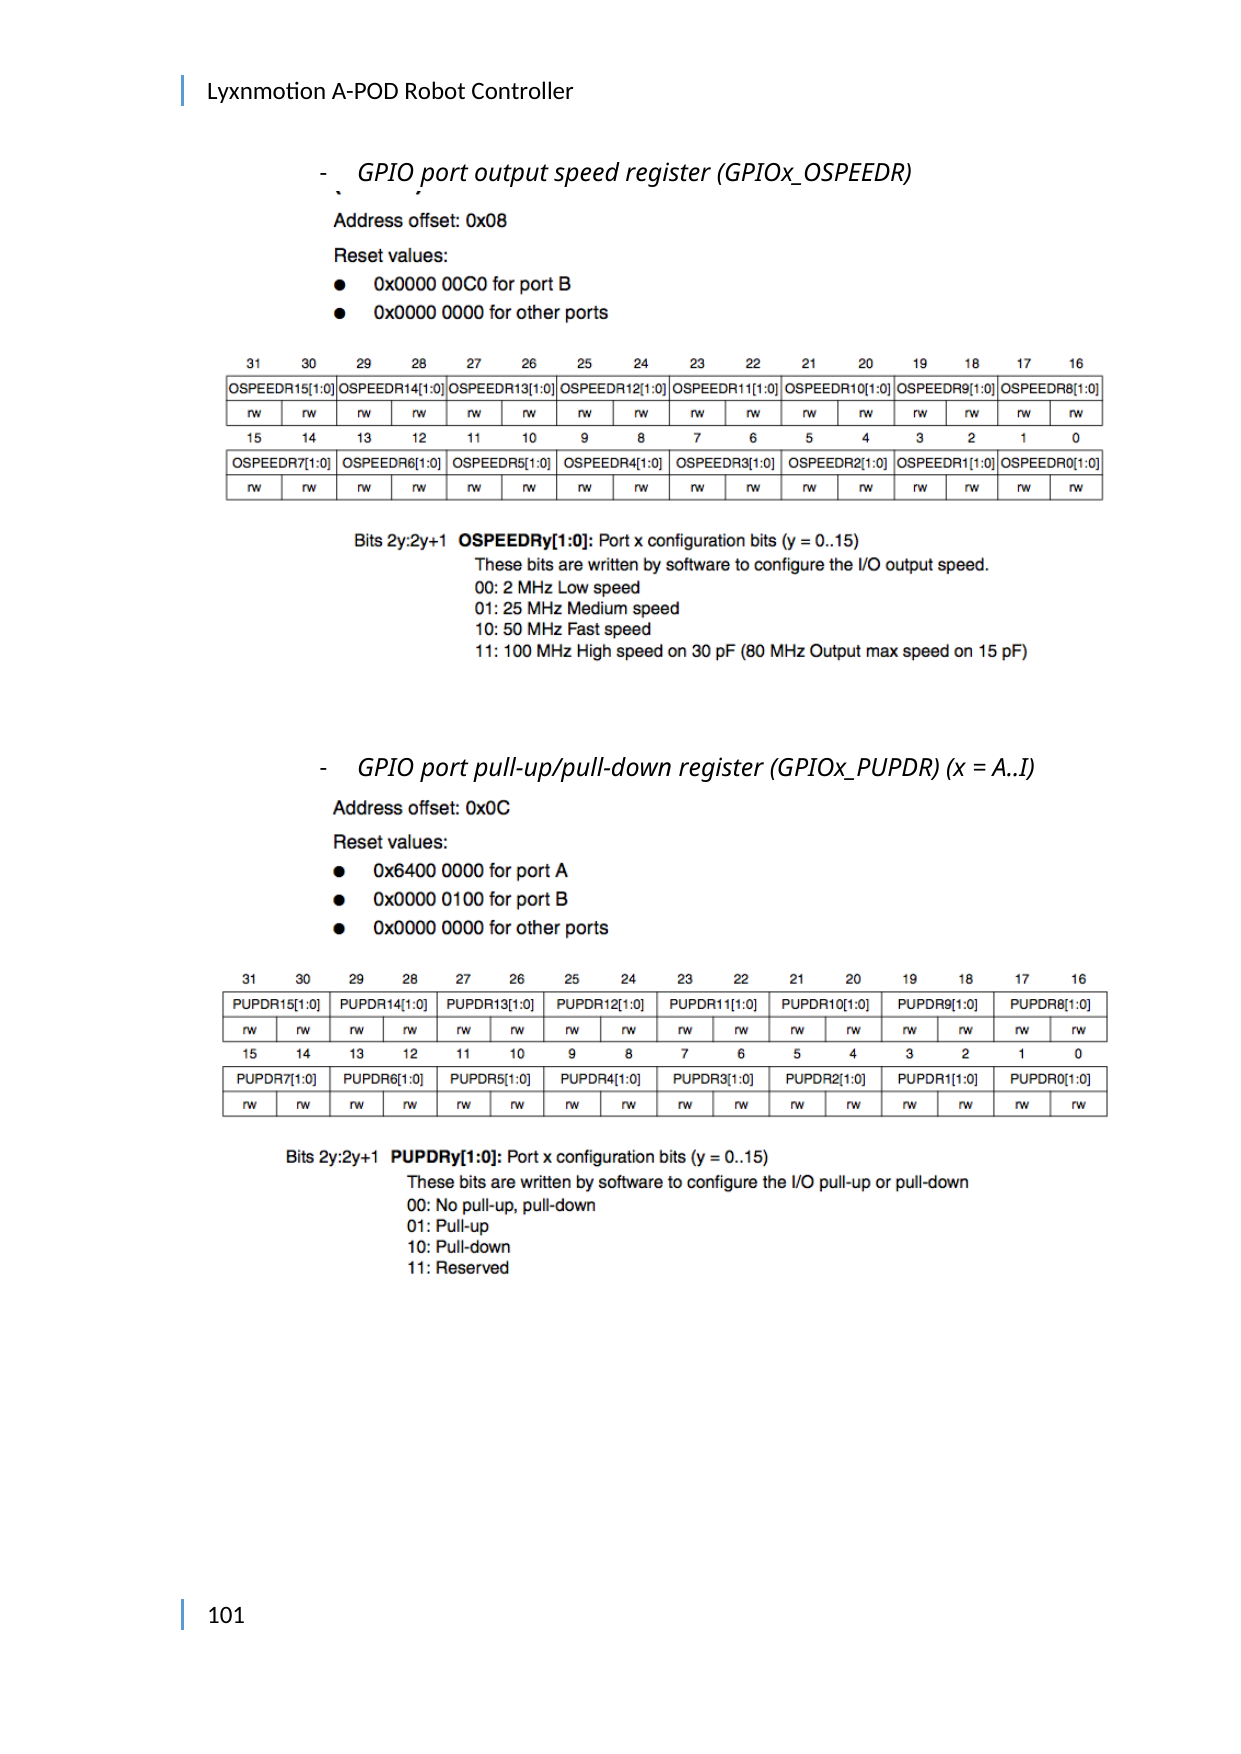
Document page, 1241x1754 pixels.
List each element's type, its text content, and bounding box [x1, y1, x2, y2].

picture [206, 191, 1123, 681]
subtitle GPIO port output speed register (GPIOx_OSPEEDR) [319, 155, 1122, 189]
picture [206, 786, 1123, 1299]
subtitle GPIO port pull-up/pull-down register (GPIOx_PUPDR) (x = A..I) [319, 749, 1122, 783]
